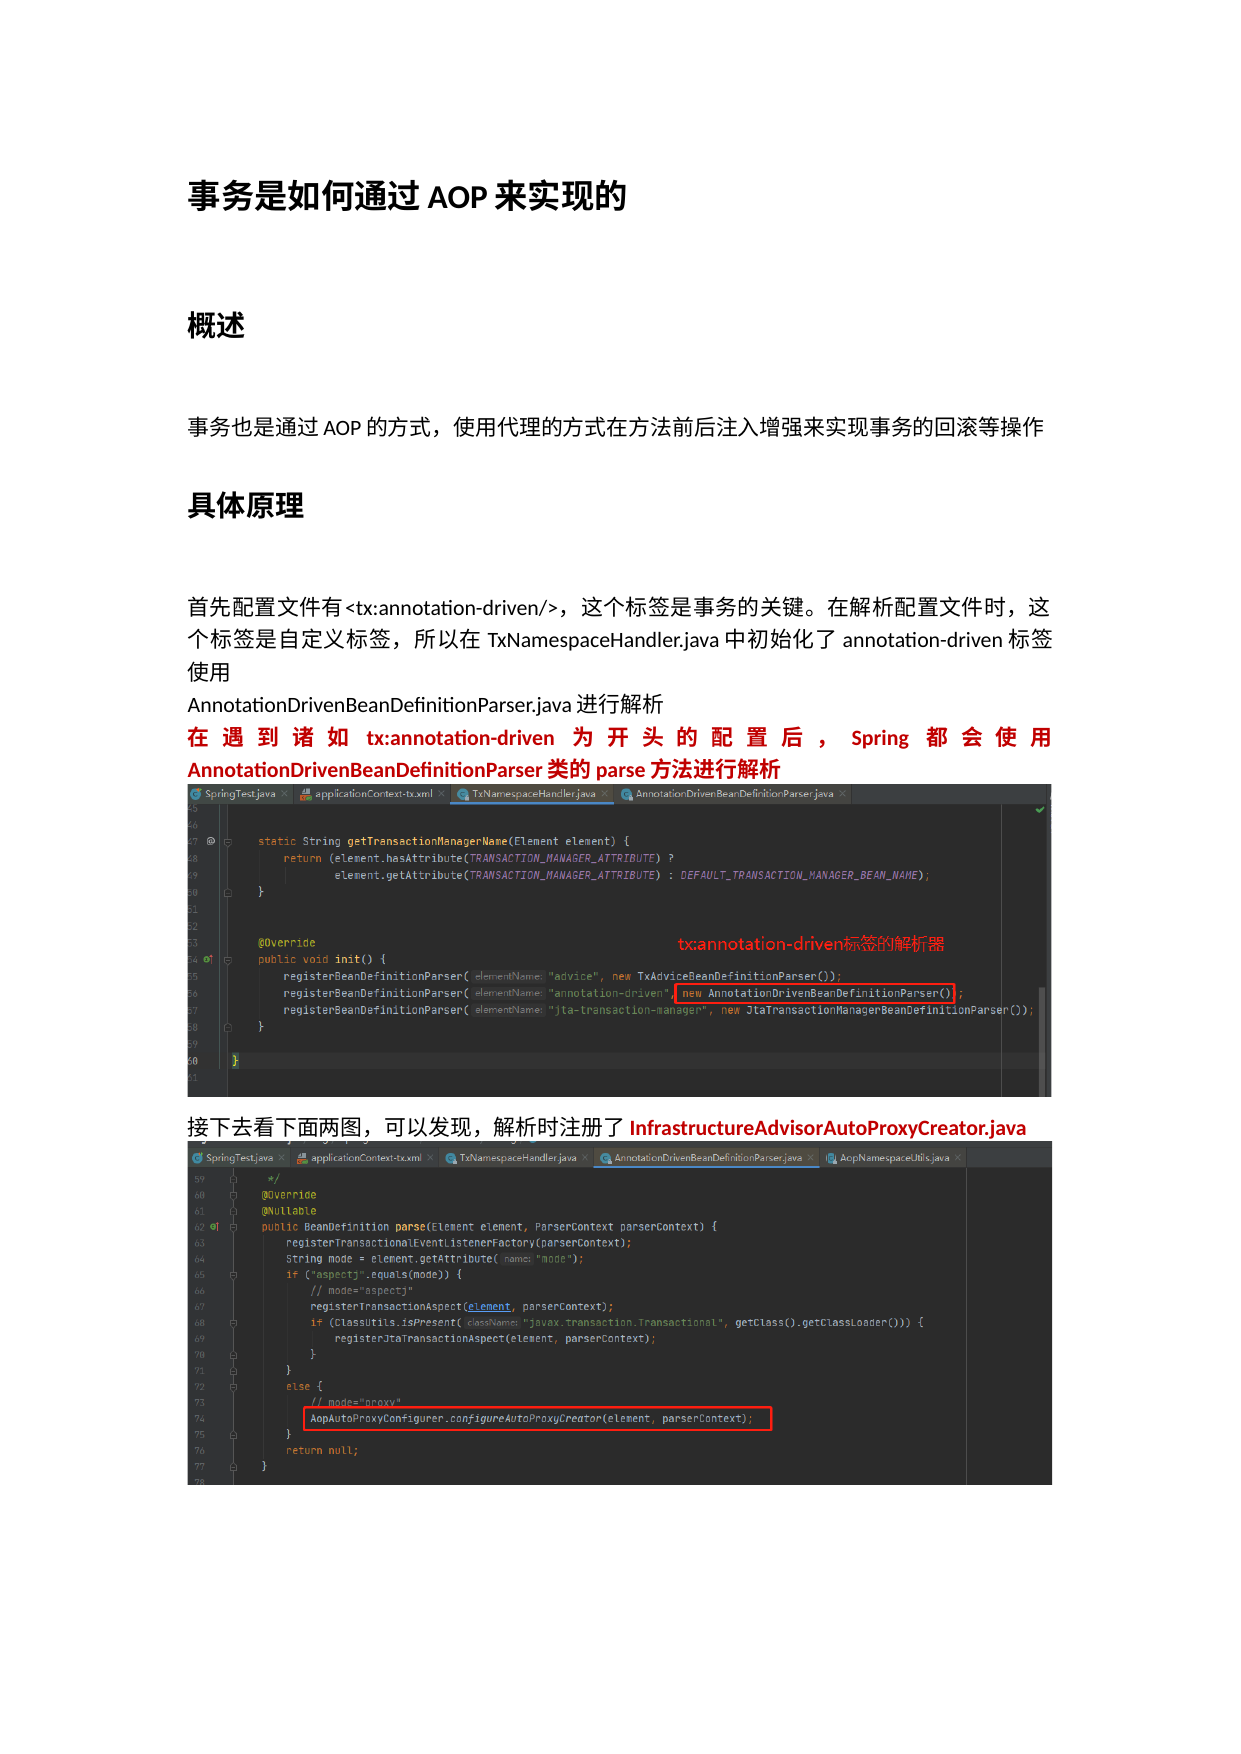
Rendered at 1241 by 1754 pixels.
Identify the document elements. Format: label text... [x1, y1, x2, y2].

text 事务也是通过AOP的方式，使用代理的方式在方法前后注入增强来实现事务的回滚等操作 [187, 409, 1053, 442]
text 接下去看下面两图，可以发现，解析时注册了InfrastructureAdvisorAutoProxyCreator.java [187, 1109, 1053, 1141]
subtitle 具体原理 [187, 471, 1053, 536]
picture [187, 784, 1052, 1097]
subtitle 事务是如何通过AOP来实现的 [187, 162, 1053, 227]
text AnnotationDrivenBeanDefinitionParser.java进行解析 [187, 687, 1053, 719]
subtitle 概述 [187, 291, 1053, 356]
text 首先配置文件有<tx:annotation-driven/>，这个标签是事务的关键。在解析配置文件时，这个标签是自定义标签，所以在TxNamespaceHandler.java中初始化了annotation-driven标签使用 [187, 589, 1053, 687]
text 在遇到诸如tx:annotation-driven为开头的配置后，Spring都会使用AnnotationDrivenBeanDefinitionParser类的parse方法进行解析 [187, 719, 1053, 784]
picture [187, 1141, 1053, 1485]
